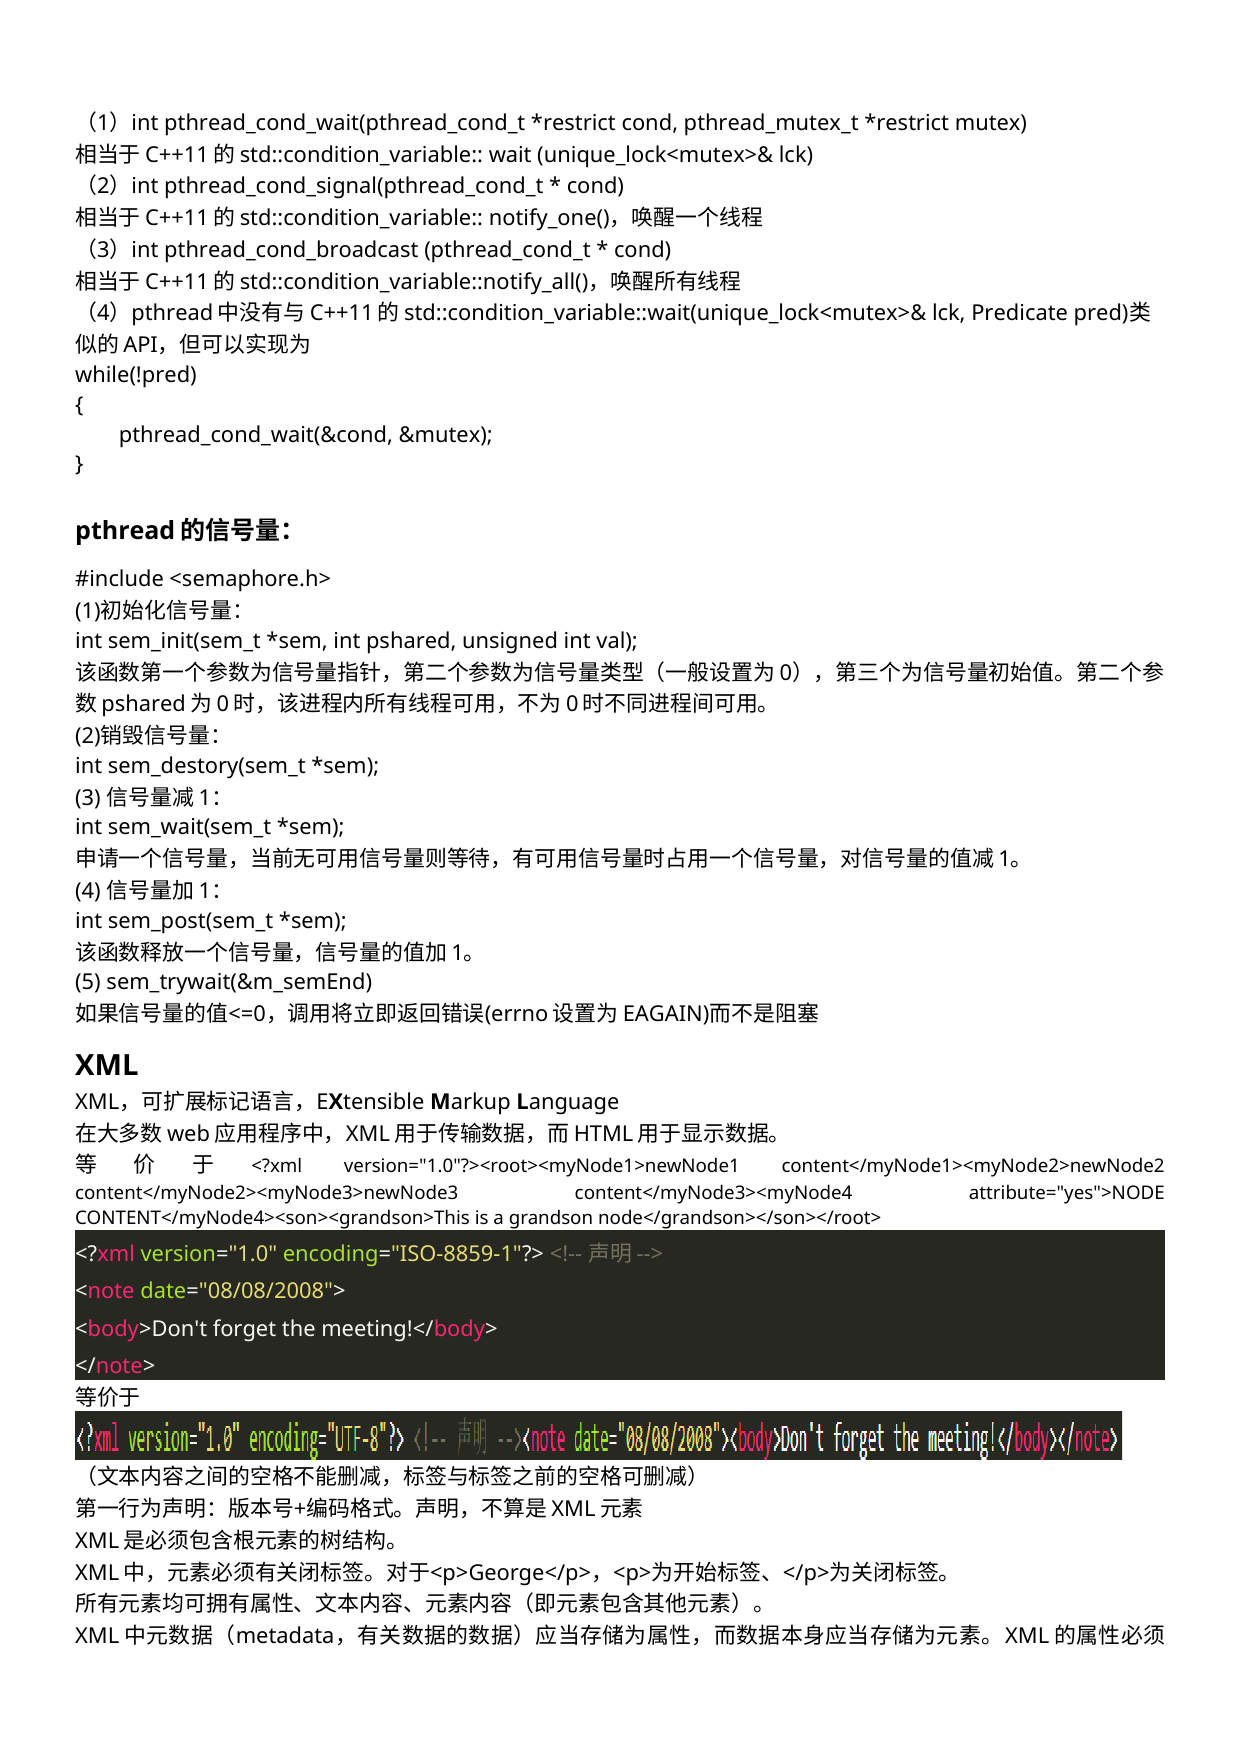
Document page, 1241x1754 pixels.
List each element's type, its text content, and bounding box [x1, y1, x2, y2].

text (1)初始化信号量： [75, 593, 1165, 625]
text (5) sem_trywait(&m_semEnd) [75, 966, 1165, 996]
text （2）int pthread_cond_signal(pthread_cond_t * cond) [75, 168, 1165, 200]
text (2)销毁信号量： [75, 718, 1165, 750]
text （3）int pthread_cond_broadcast (pthread_cond_t * cond) [75, 232, 1165, 264]
text <note date="08/08/2008"> [75, 1267, 1165, 1305]
text 申请一个信号量，当前无可用信号量则等待，有可用信号量时占用一个信号量，对信号量的值减1。 [75, 841, 1165, 873]
text 该函数释放一个信号量，信号量的值加1。 [75, 934, 1165, 966]
text 等价于<?xml version="1.0"?><root><myNode1>newNode1 content</myNode1><myNode2>newNode2 content</myNode2><myNode3>newNode3 content</myNode3><myNode4 attribute="yes">NODE CONTENT</myNode4><son><grandson>This is a grandson node</grandson></son></root> [75, 1147, 1165, 1230]
text 等价于 [75, 1380, 1165, 1412]
text XML是必须包含根元素的树结构。 [75, 1523, 1165, 1554]
text XML中，元素必须有关闭标签。对于<p>George</p>，<p>为开始标签、</p>为关闭标签。 [75, 1554, 1165, 1586]
text （4）pthread中没有与C++11的std::condition_variable::wait(unique_lock<mutex>& lck, Predicate pred)类似的API，但可以实现为 [75, 295, 1165, 359]
text 所有元素均可拥有属性、文本内容、元素内容（即元素包含其他元素）。 [75, 1586, 1165, 1618]
text } [75, 448, 1165, 478]
text (4) 信号量加1： [75, 873, 1165, 905]
text int sem_post(sem_t *sem); [75, 905, 1165, 934]
text #include <semaphore.h> [75, 563, 1165, 593]
text <?xml version="1.0" encoding="ISO-8859-1"?> <!-- 声明 --> [75, 1230, 1165, 1267]
text 在大多数web应用程序中，XML用于传输数据，而HTML用于显示数据。 [75, 1116, 1165, 1147]
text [75, 1618, 1165, 1650]
text int sem_destory(sem_t *sem); [75, 750, 1165, 779]
picture [75, 1411, 1123, 1460]
text int sem_wait(sem_t *sem); [75, 811, 1165, 841]
text 如果信号量的值<=0，调用将立即返回错误(errno设置为EAGAIN)而不是阻塞 [75, 996, 1165, 1028]
text 相当于C++11的std::condition_variable::notify_all()，唤醒所有线程 [75, 264, 1165, 295]
text 相当于C++11的std::condition_variable:: wait (unique_lock<mutex>& lck) [75, 137, 1165, 168]
text 该函数第一个参数为信号量指针，第二个参数为信号量类型（一般设置为0），第三个为信号量初始值。第二个参数pshared为0时，该进程内所有线程可用，不为0时不同进程间可用。 [75, 654, 1165, 718]
text XML [75, 1044, 1165, 1084]
text XML，可扩展标记语言，EXtensible Markup Language [75, 1084, 1165, 1116]
text 相当于C++11的std::condition_variable:: notify_one()，唤醒一个线程 [75, 200, 1165, 232]
text </note> [75, 1342, 1165, 1380]
text (3) 信号量减1： [75, 779, 1165, 811]
text while(!pred) [75, 359, 1165, 389]
text <body>Don't forget the meeting!</body> [75, 1305, 1165, 1342]
text 第一行为声明：版本号+编码格式。声明，不算是XML元素 [75, 1491, 1165, 1523]
text { [75, 389, 1165, 418]
text int sem_init(sem_t *sem, int pshared, unsigned int val); [75, 625, 1165, 654]
text pthread的信号量： [75, 511, 1165, 547]
text pthread_cond_wait(&cond, &mutex); [75, 418, 1165, 448]
text （1）int pthread_cond_wait(pthread_cond_t *restrict cond, pthread_mutex_t *restrict mutex) [75, 105, 1165, 137]
